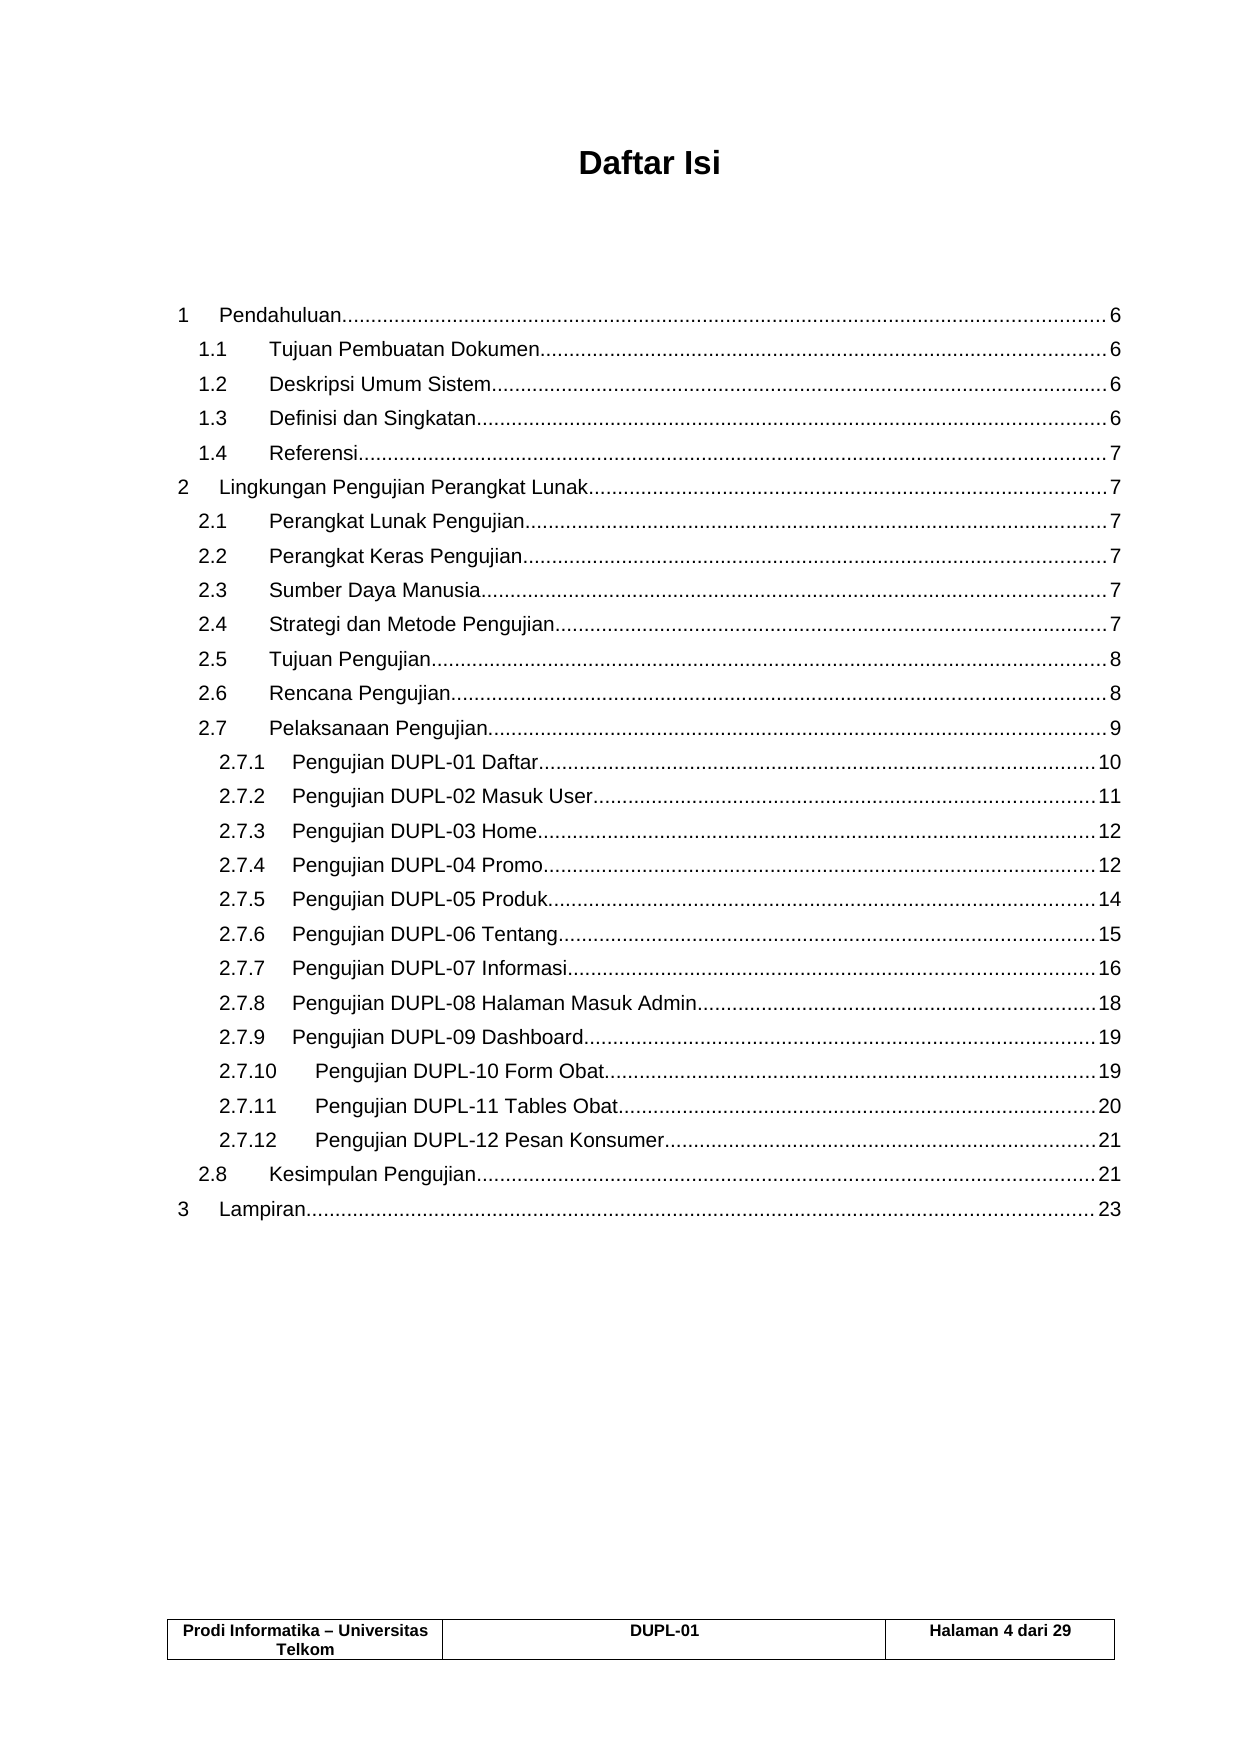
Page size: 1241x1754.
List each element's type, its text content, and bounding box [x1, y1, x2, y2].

title Daftar Isi [177, 143, 1122, 182]
